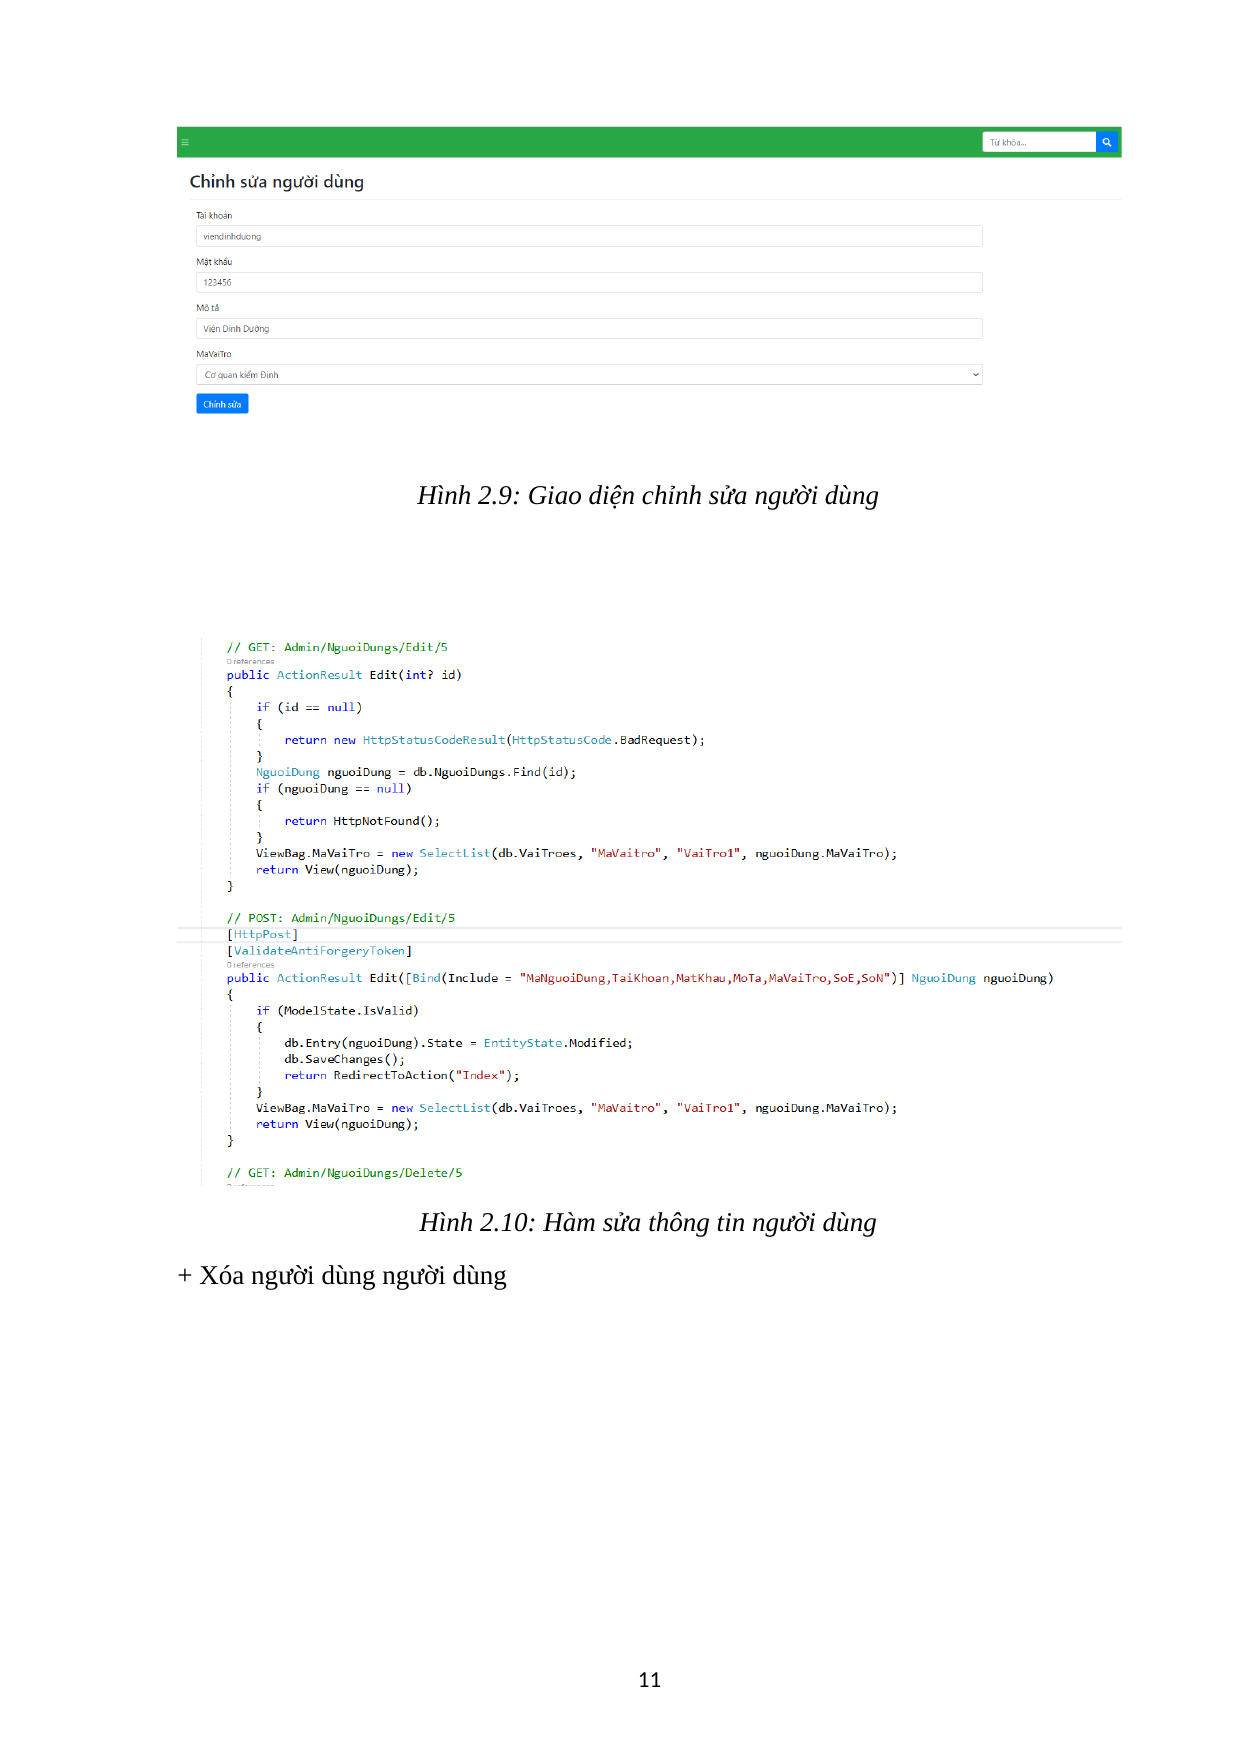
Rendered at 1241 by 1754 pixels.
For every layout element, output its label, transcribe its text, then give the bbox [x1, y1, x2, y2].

text Hình 2.9: Giao diện chỉnh sửa người dùng [177, 479, 1122, 511]
picture [177, 126, 1122, 459]
picture [177, 638, 1122, 1186]
text Hình 2.10: Hàm sửa thông tin người dùng [177, 1206, 1122, 1237]
text + Xóa người dùng người dùng [177, 1259, 1122, 1290]
